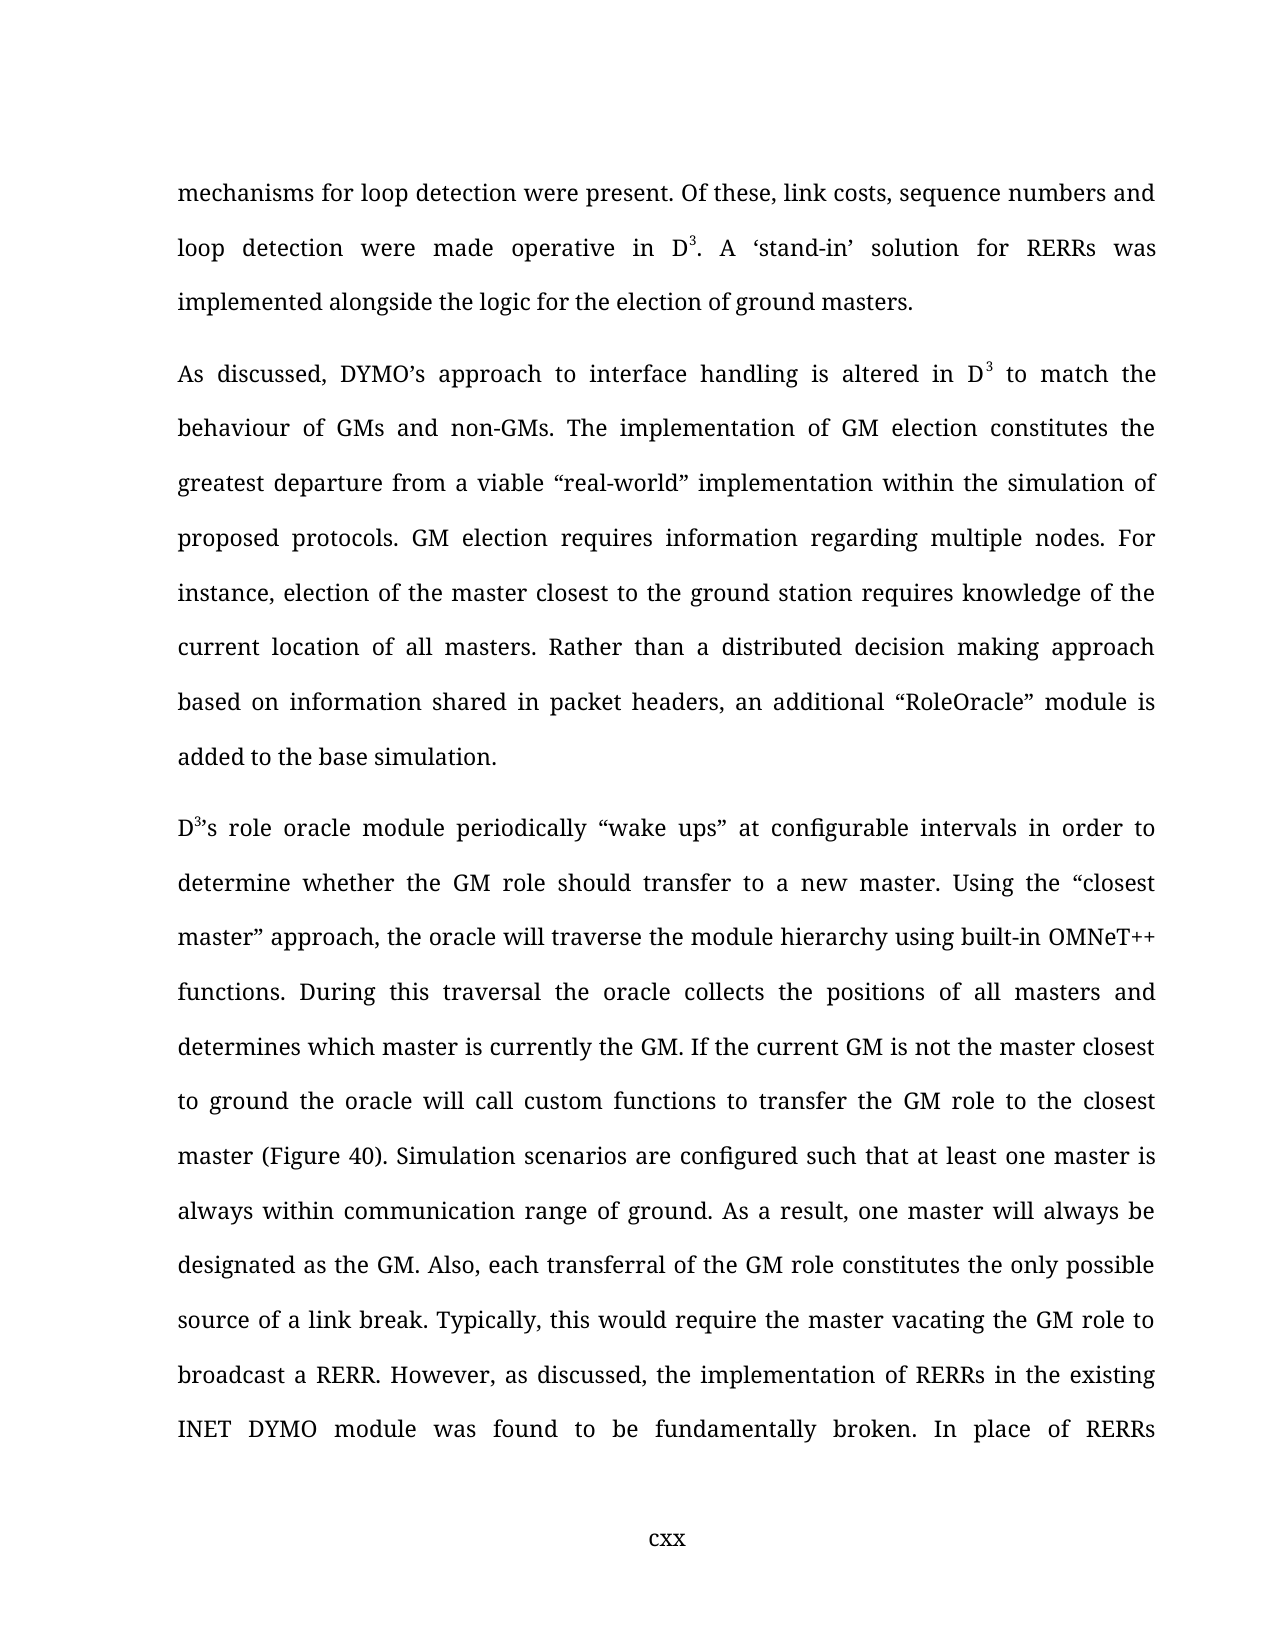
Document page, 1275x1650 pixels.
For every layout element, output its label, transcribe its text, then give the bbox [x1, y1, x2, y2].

text As discussed, DYMO’s approach to interface handling is altered in D3 to match the behaviour of GMs and non-GMs. The implementation of GM election constitutes the greatest departure from a viable “real-world” implementation within the simulation of proposed protocols. GM election requires information regarding multiple nodes. For instance, election of the master closest to the ground station requires knowledge of the current location of all masters. Rather than a distributed decision making approach based on information shared in packet headers, an additional “RoleOracle” module is added to the base simulation. [177, 358, 1157, 772]
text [177, 177, 1157, 318]
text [177, 812, 1157, 1445]
